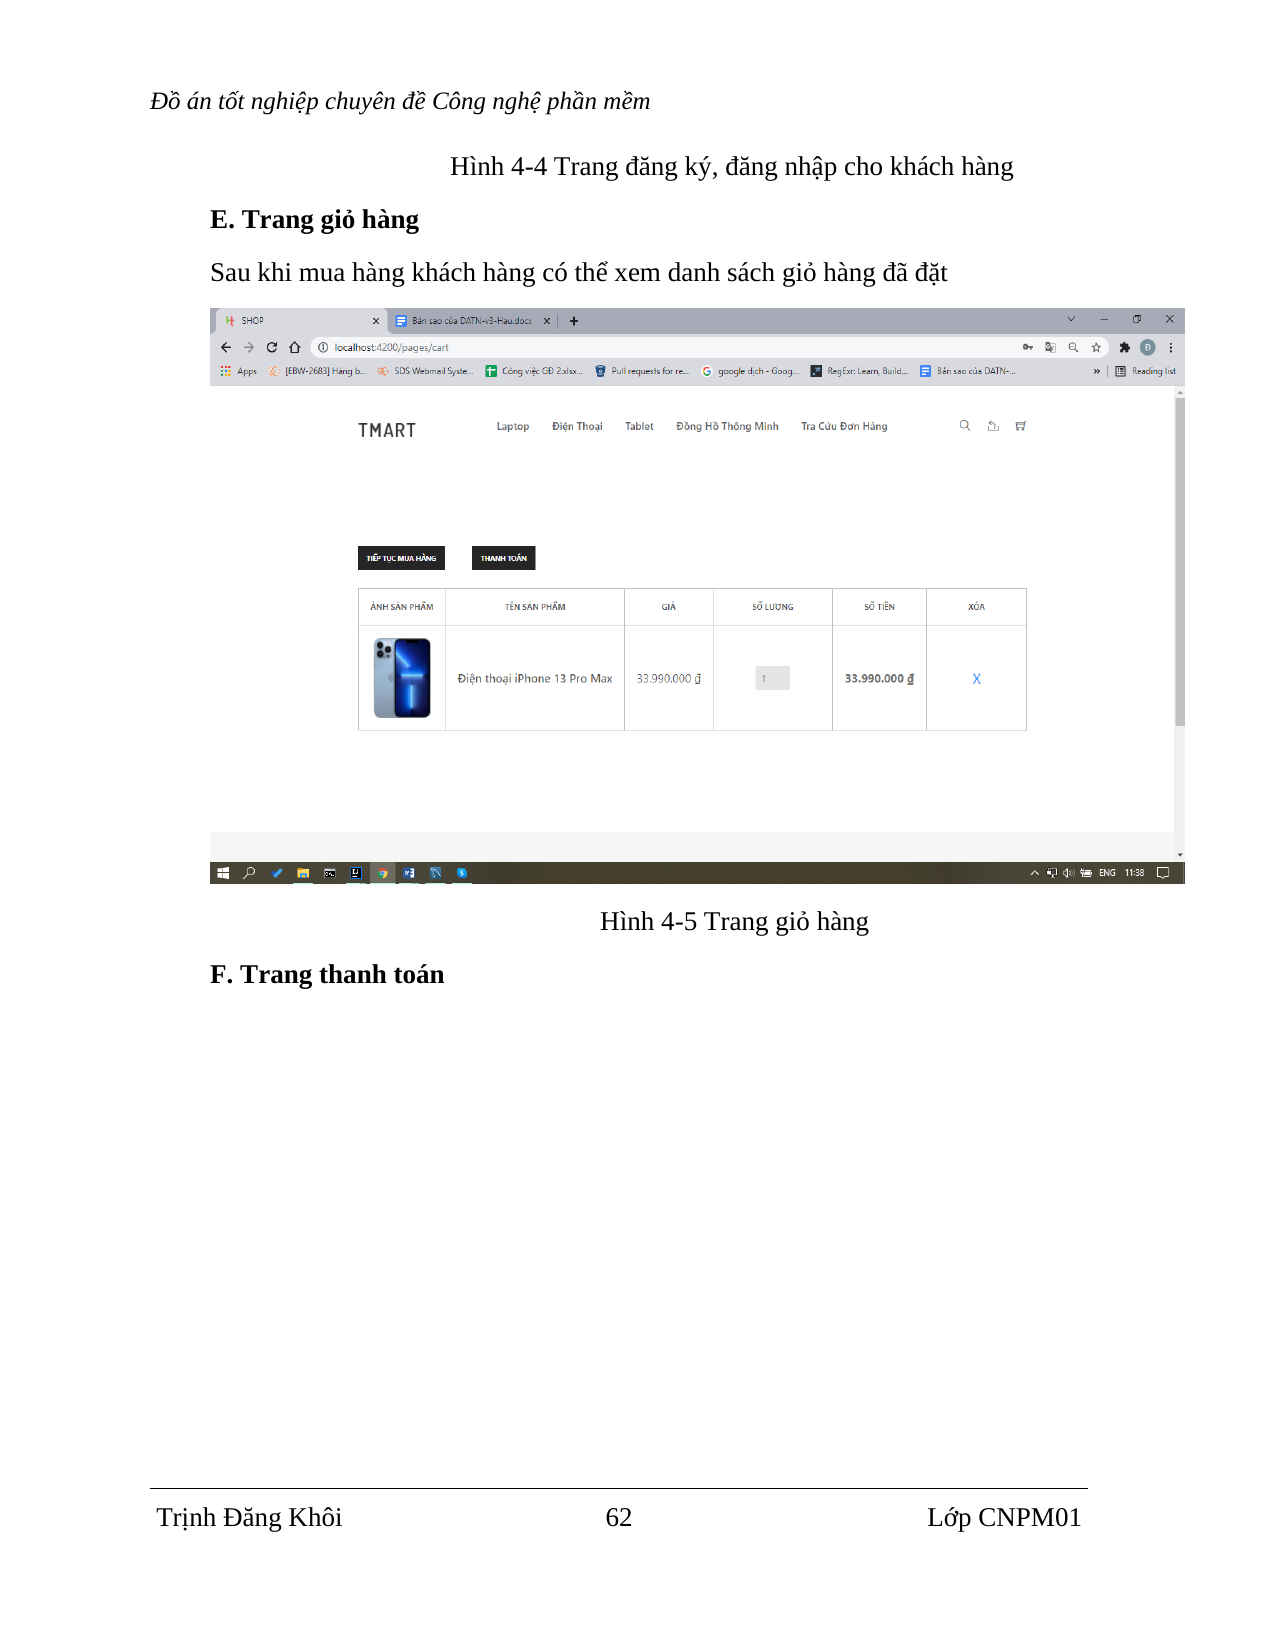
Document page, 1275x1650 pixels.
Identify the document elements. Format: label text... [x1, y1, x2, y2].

text E. Trang giỏ hàng [210, 203, 1125, 234]
text F. Trang thanh toán [210, 958, 1125, 989]
text Hình 4-4 Trang đăng ký, đăng nhập cho khách hàng [375, 150, 1125, 181]
text Hình 4-5 Trang giỏ hàng [600, 905, 1125, 936]
picture [210, 308, 1185, 884]
text Sau khi mua hàng khách hàng có thể xem danh sách giỏ hàng đã đặt [210, 256, 1125, 287]
